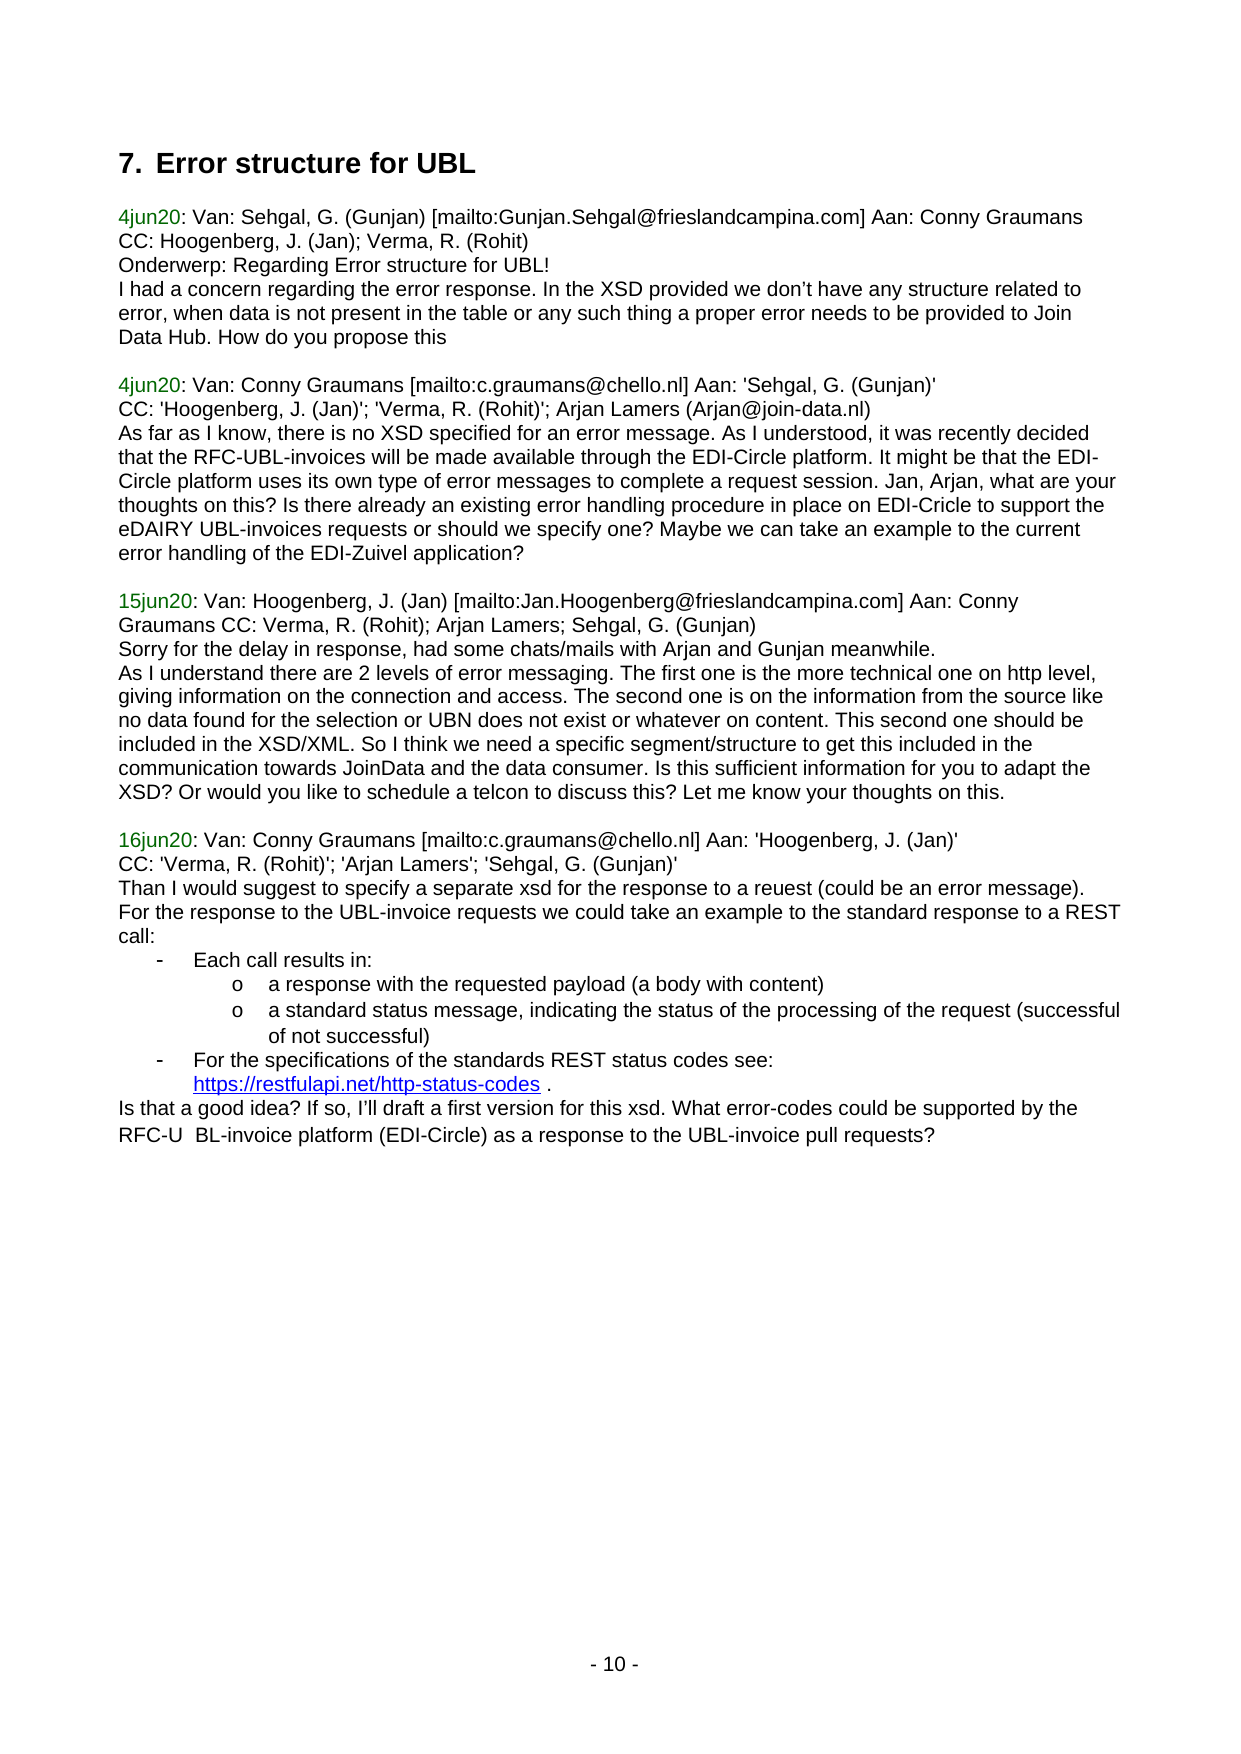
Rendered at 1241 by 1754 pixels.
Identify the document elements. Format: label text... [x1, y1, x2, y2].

text CC: 'Verma, R. (Rohit)'; 'Arjan Lamers'; 'Sehgal, G. (Gunjan)' [118, 852, 1122, 876]
text Onderwerp: Regarding Error structure for UBL! [118, 253, 1122, 277]
text As I understand there are 2 levels of error messaging. The first one is the more technical one on http level, giving information on the connection and access. The second one is on the information from the source like no data found for the selection or UBN does not exist or whatever on content. This second one should be included in the XSD/XML. So I think we need a specific segment/structure to get this included in the communication towards JoinData and the data consumer. Is this sufficient information for you to adapt the XSD? Or would you like to schedule a telcon to discuss this? Let me know your thoughts on this. [118, 660, 1122, 804]
text 4jun20: Van: Sehgal, G. (Gunjan) [mailto:Gunjan.Sehgal@frieslandcampina.com] Aan: Conny Graumans [118, 205, 1122, 229]
text CC: Hoogenberg, J. (Jan); Verma, R. (Rohit) [118, 229, 1122, 253]
text Sorry for the delay in response, had some chats/mails with Arjan and Gunjan meanwhile. [118, 636, 1122, 660]
text For the response to the UBL-invoice requests we could take an example to the standard response to a REST call: [118, 900, 1122, 948]
text 15jun20: Van: Hoogenberg, J. (Jan) [mailto:Jan.Hoogenberg@frieslandcampina.com] Aan: Conny Graumans CC: Verma, R. (Rohit); Arjan Lamers; Sehgal, G. (Gunjan) [118, 588, 1122, 636]
text Than I would suggest to specify a separate xsd for the response to a reuest (could be an error message). [118, 876, 1122, 900]
text Is that a good idea? If so, I’ll draft a first version for this xsd. What error-codes could be supported by the RFC-U BL-invoice platform (EDI-Circle) as a response to the UBL-invoice pull requests? [118, 1096, 1122, 1148]
text As far as I know, there is no XSD specified for an error message. As I understood, it was recently decided that the RFC-UBL-invoices will be made available through the EDI-Circle platform. It might be that the EDI-Circle platform uses its own type of error messages to complete a request session. Jan, Arjan, what are your thoughts on this? Is there already an existing error handling procedure in place on EDI-Cricle to support the eDAIRY UBL-invoices requests or should we specify one? Maybe we can take an example to the current error handling of the EDI-Zuivel application? [118, 421, 1122, 564]
list Error structure for UBL [118, 146, 1122, 179]
text 4jun20: Van: Conny Graumans [mailto:c.graumans@chello.nl] Aan: 'Sehgal, G. (Gunjan)' [118, 373, 1122, 397]
text CC: 'Hoogenberg, J. (Jan)'; 'Verma, R. (Rohit)'; Arjan Lamers (Arjan@join-data.nl) [118, 397, 1122, 421]
list a standard status message, indicating the status of the processing of the request (successful of not successful) [231, 998, 1122, 1048]
list For the specifications of the standards REST status codes see: https://restfulapi.net/http-status-codes . [156, 1048, 1122, 1096]
text 16jun20: Van: Conny Graumans [mailto:c.graumans@chello.nl] Aan: 'Hoogenberg, J. (Jan)' [118, 828, 1122, 852]
list a response with the requested payload (a body with content) [231, 972, 1122, 998]
list Each call results in: [156, 948, 1122, 972]
text I had a concern regarding the error response. In the XSD provided we don’t have any structure related to error, when data is not present in the table or any such thing a proper error needs to be provided to Join Data Hub. How do you propose this [118, 277, 1122, 349]
